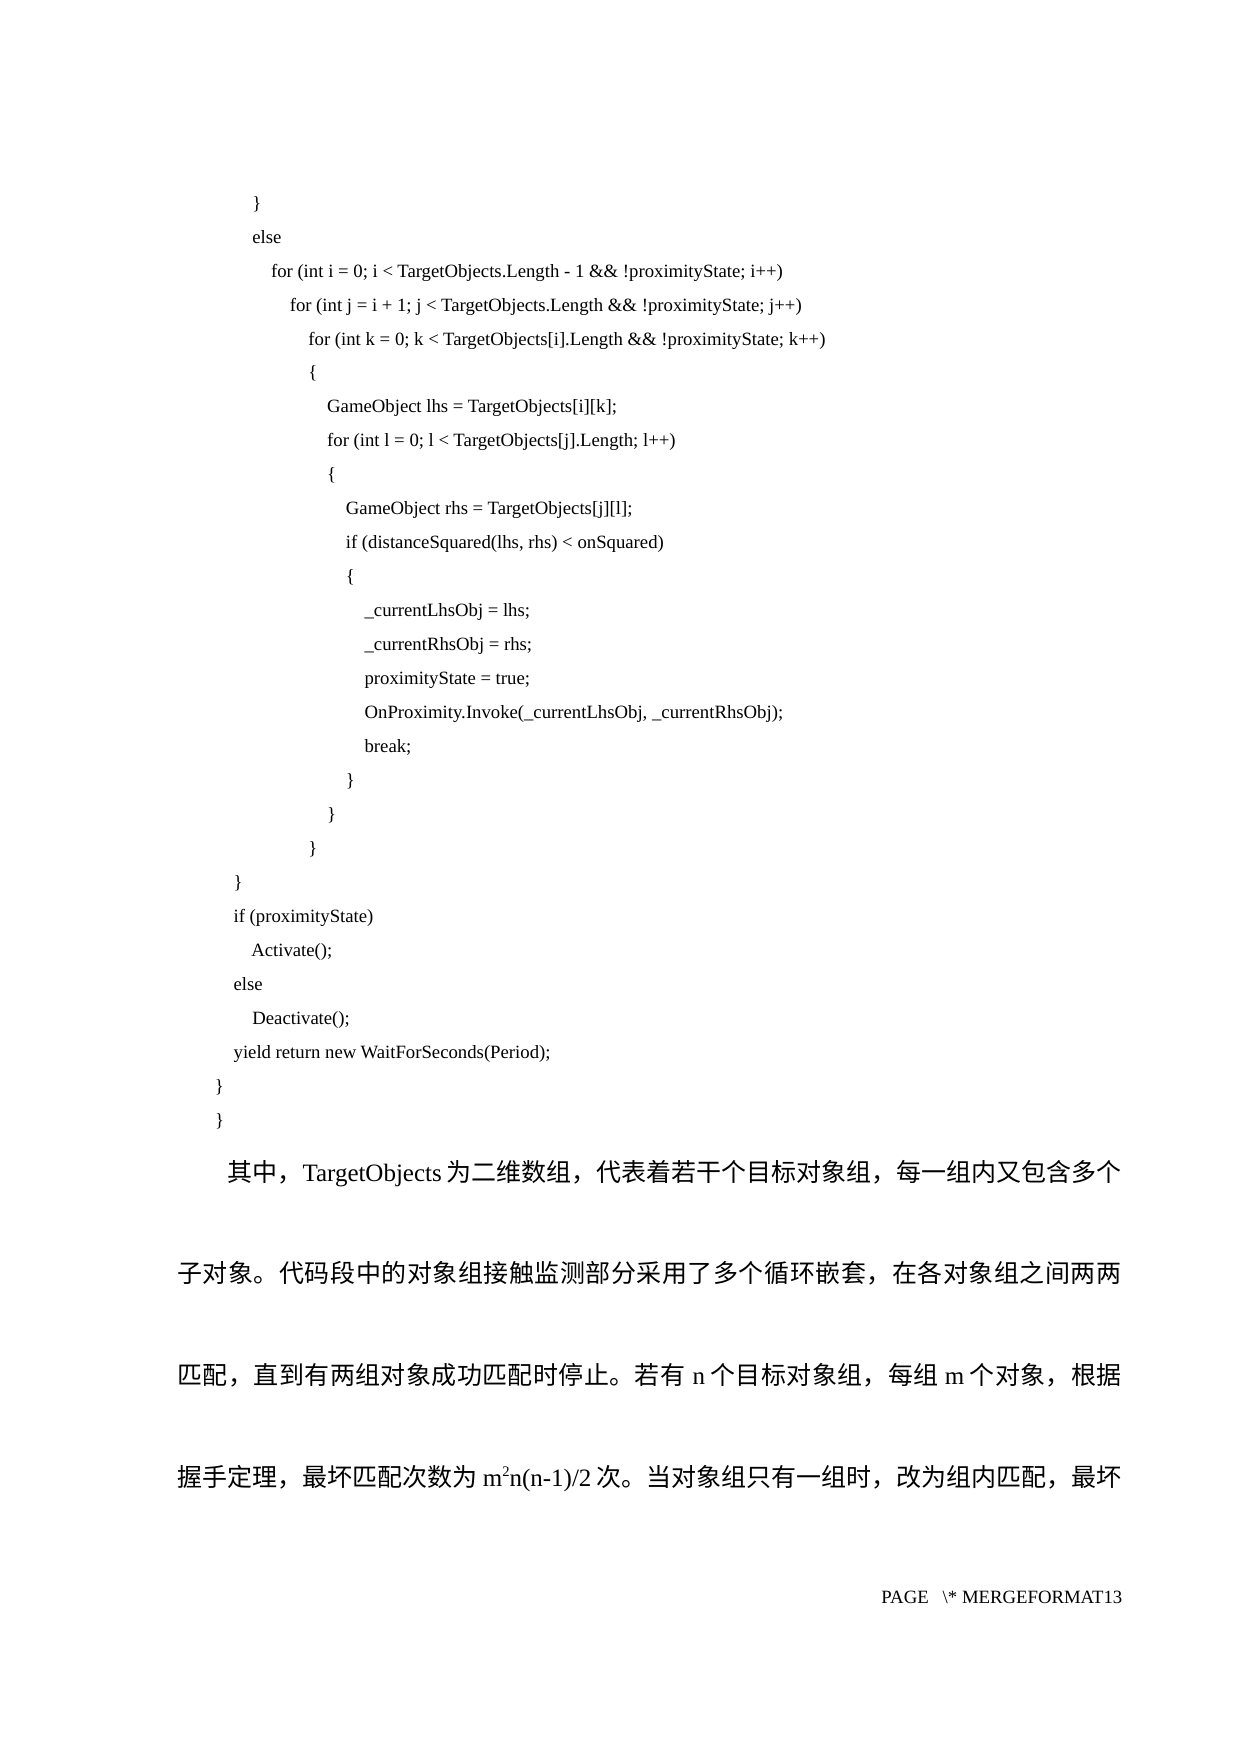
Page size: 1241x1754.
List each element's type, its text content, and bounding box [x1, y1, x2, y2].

text else [177, 219, 1122, 253]
text } [177, 1068, 1122, 1102]
text for (int i = 0; i < TargetObjects.Length - 1 && !proximityState; i++) [177, 253, 1122, 287]
text for (int j = i + 1; j < TargetObjects.Length && !proximityState; j++) [177, 287, 1122, 321]
text OnProximity.Invoke(_currentLhsObj, _currentRhsObj); [177, 695, 1122, 729]
text for (int l = 0; l < TargetObjects[j].Length; l++) [177, 423, 1122, 457]
text if (proximityState) [177, 898, 1122, 932]
text Deactivate(); [177, 1000, 1122, 1034]
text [177, 1136, 1122, 1510]
text } [177, 831, 1122, 864]
text { [177, 457, 1122, 491]
text proximityState = true; [177, 661, 1122, 695]
text } [177, 763, 1122, 797]
text { [177, 355, 1122, 389]
text if (distanceSquared(lhs, rhs) < onSquared) [177, 525, 1122, 559]
text for (int k = 0; k < TargetObjects[i].Length && !proximityState; k++) [177, 321, 1122, 355]
text yield return new WaitForSeconds(Period); [177, 1034, 1122, 1068]
text GameObject lhs = TargetObjects[i][k]; [177, 389, 1122, 423]
text } [177, 185, 1122, 219]
text _currentRhsObj = rhs; [177, 627, 1122, 661]
text break; [177, 729, 1122, 763]
text } [177, 797, 1122, 831]
text GameObject rhs = TargetObjects[j][l]; [177, 491, 1122, 525]
text Activate(); [177, 932, 1122, 966]
text } [177, 864, 1122, 898]
text } [177, 1102, 1122, 1136]
text { [177, 559, 1122, 593]
text _currentLhsObj = lhs; [177, 593, 1122, 627]
text else [177, 966, 1122, 1000]
